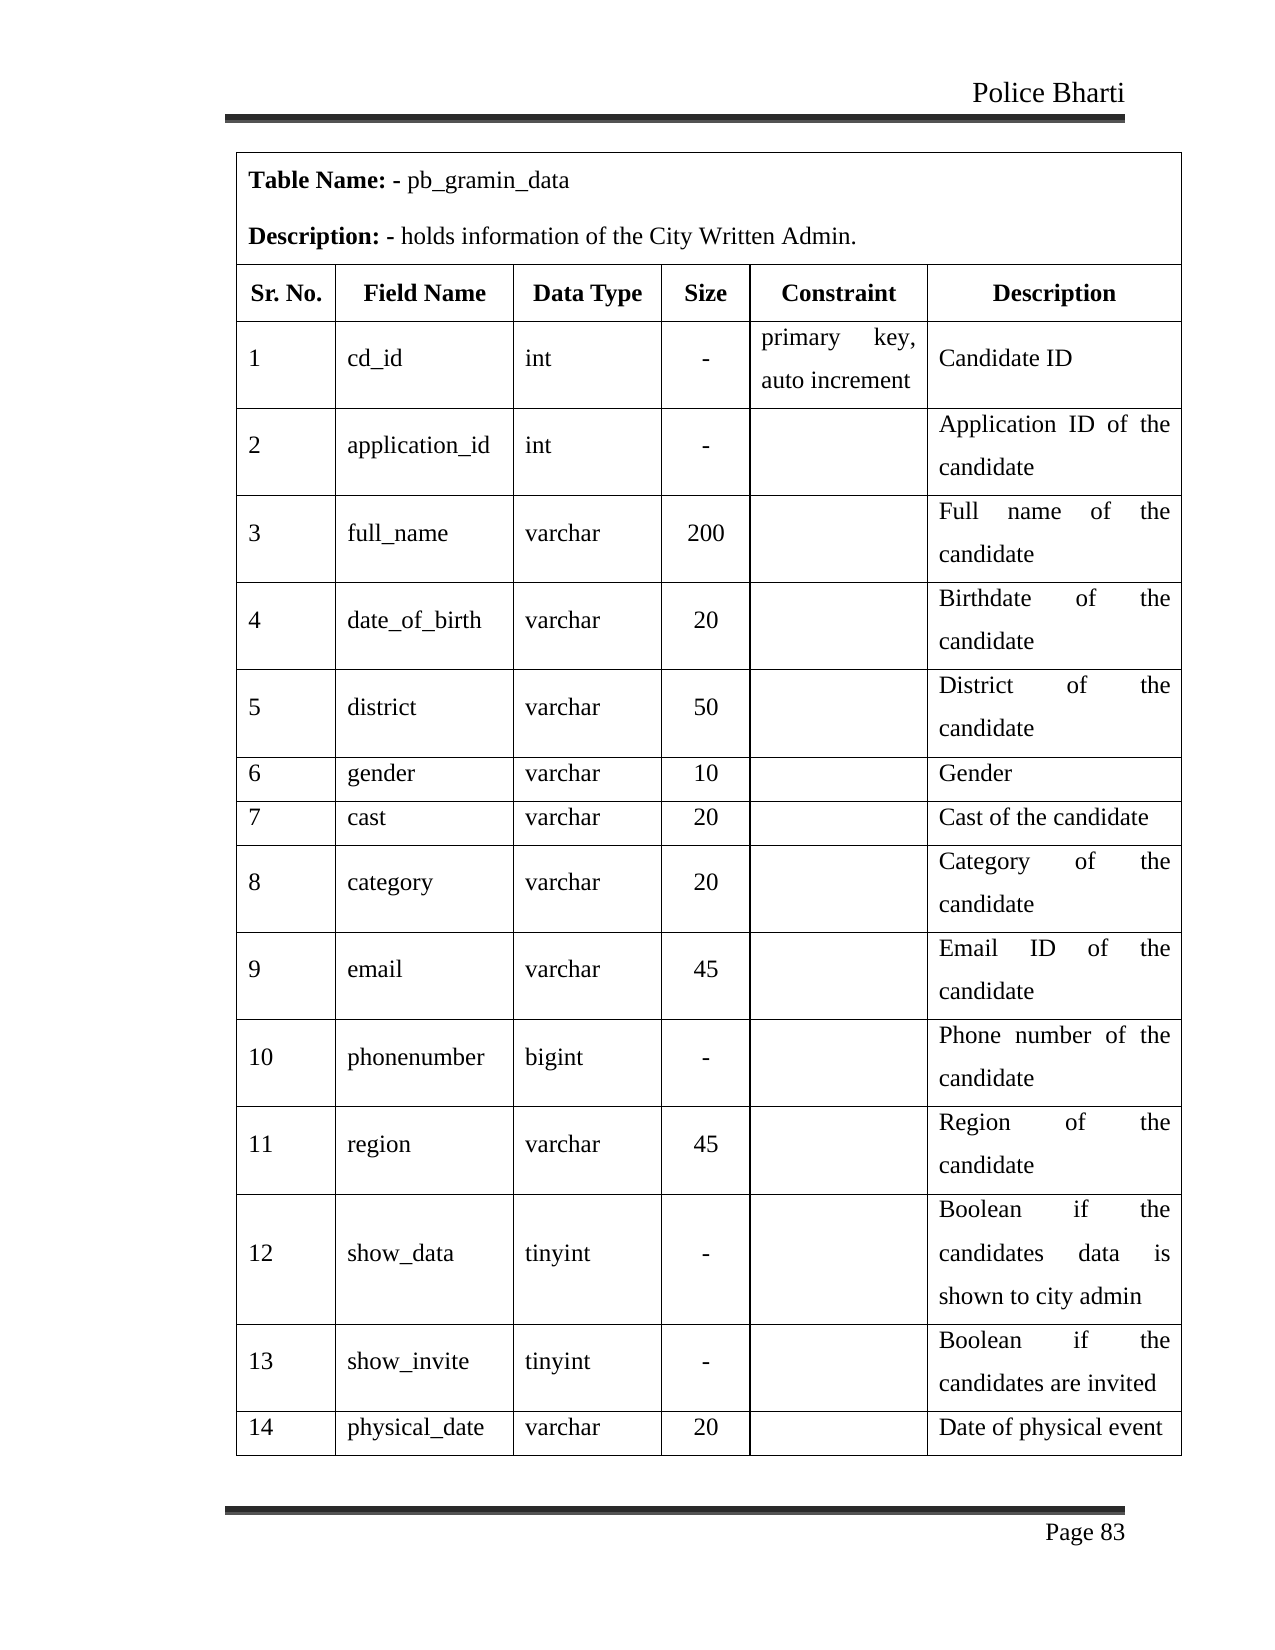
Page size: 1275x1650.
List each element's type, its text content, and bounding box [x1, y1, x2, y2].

table_cell primary key, auto increment [751, 322, 927, 408]
table_cell 3 [237, 496, 335, 582]
table_cell 50 [662, 670, 749, 757]
table_cell District of the candidate [928, 670, 1181, 757]
table_cell full_name [336, 496, 513, 582]
table_header Table Name: - pb_gramin_data Description: - holds information of the City Written Admin. [237, 153, 1181, 264]
table_cell [751, 758, 927, 801]
table_cell Cast of the candidate [928, 802, 1181, 845]
table_cell [751, 933, 927, 1019]
table_cell [751, 409, 927, 495]
table_cell varchar [514, 496, 661, 582]
table_cell int [514, 322, 661, 408]
table_cell 20 [662, 1412, 749, 1455]
table_cell 9 [237, 933, 335, 1019]
table_cell [751, 1412, 927, 1455]
table_cell Email ID of the candidate [928, 933, 1181, 1019]
table_cell tinyint [514, 1325, 661, 1411]
table_cell 5 [237, 670, 335, 757]
table_cell 4 [237, 583, 335, 669]
table_cell Description [928, 265, 1181, 321]
table_cell Date of physical event [928, 1412, 1181, 1455]
table_cell 11 [237, 1107, 335, 1193]
table_cell Data Type [514, 265, 661, 321]
table_cell category [336, 846, 513, 932]
table_cell - [662, 1020, 749, 1106]
table_cell 10 [237, 1020, 335, 1106]
table_cell 12 [237, 1195, 335, 1324]
table_cell cast [336, 802, 513, 845]
table_cell tinyint [514, 1195, 661, 1324]
table_cell gender [336, 758, 513, 801]
table_cell varchar [514, 933, 661, 1019]
table_cell varchar [514, 1107, 661, 1193]
table_cell bigint [514, 1020, 661, 1106]
table_cell Boolean if the candidates are invited [928, 1325, 1181, 1411]
table_cell 10 [662, 758, 749, 801]
table_cell show_invite [336, 1325, 513, 1411]
table_cell Phone number of the candidate [928, 1020, 1181, 1106]
table_cell varchar [514, 1412, 661, 1455]
table_cell 45 [662, 933, 749, 1019]
table_cell 20 [662, 802, 749, 845]
table_cell Category of the candidate [928, 846, 1181, 932]
table_cell 8 [237, 846, 335, 932]
table_cell Boolean if the candidates data is shown to city admin [928, 1195, 1181, 1324]
table_cell [751, 846, 927, 932]
table_cell region [336, 1107, 513, 1193]
table_cell cd_id [336, 322, 513, 408]
table_cell physical_date [336, 1412, 513, 1455]
table_cell - [662, 409, 749, 495]
table_cell varchar [514, 583, 661, 669]
table_cell show_data [336, 1195, 513, 1324]
table_cell district [336, 670, 513, 757]
table_cell Application ID of the candidate [928, 409, 1181, 495]
table_cell Candidate ID [928, 322, 1181, 408]
table_cell varchar [514, 802, 661, 845]
table_cell [751, 1325, 927, 1411]
table_cell Constraint [751, 265, 927, 321]
table_cell Size [662, 265, 749, 321]
table_cell [751, 802, 927, 845]
table_cell 45 [662, 1107, 749, 1193]
table_cell - [662, 1195, 749, 1324]
table_cell 13 [237, 1325, 335, 1411]
table_cell phonenumber [336, 1020, 513, 1106]
table_cell Birthdate of the candidate [928, 583, 1181, 669]
table_cell [751, 670, 927, 757]
table_cell email [336, 933, 513, 1019]
table_cell varchar [514, 846, 661, 932]
table_cell varchar [514, 670, 661, 757]
table_cell 6 [237, 758, 335, 801]
table_cell [751, 1195, 927, 1324]
table_cell 20 [662, 583, 749, 669]
table_cell Full name of the candidate [928, 496, 1181, 582]
table_cell int [514, 409, 661, 495]
table_cell [751, 496, 927, 582]
table_cell - [662, 322, 749, 408]
table_cell date_of_birth [336, 583, 513, 669]
table_cell Gender [928, 758, 1181, 801]
table_cell 2 [237, 409, 335, 495]
table_cell 7 [237, 802, 335, 845]
table_cell [751, 1020, 927, 1106]
table_cell Sr. No. [237, 265, 335, 321]
table_cell application_id [336, 409, 513, 495]
table_cell varchar [514, 758, 661, 801]
table_cell Field Name [336, 265, 513, 321]
table_cell 14 [237, 1412, 335, 1455]
table_cell Region of the candidate [928, 1107, 1181, 1193]
table_cell 200 [662, 496, 749, 582]
table_cell [751, 1107, 927, 1193]
table_cell - [662, 1325, 749, 1411]
table_cell [751, 583, 927, 669]
table_cell 20 [662, 846, 749, 932]
table_cell 1 [237, 322, 335, 408]
